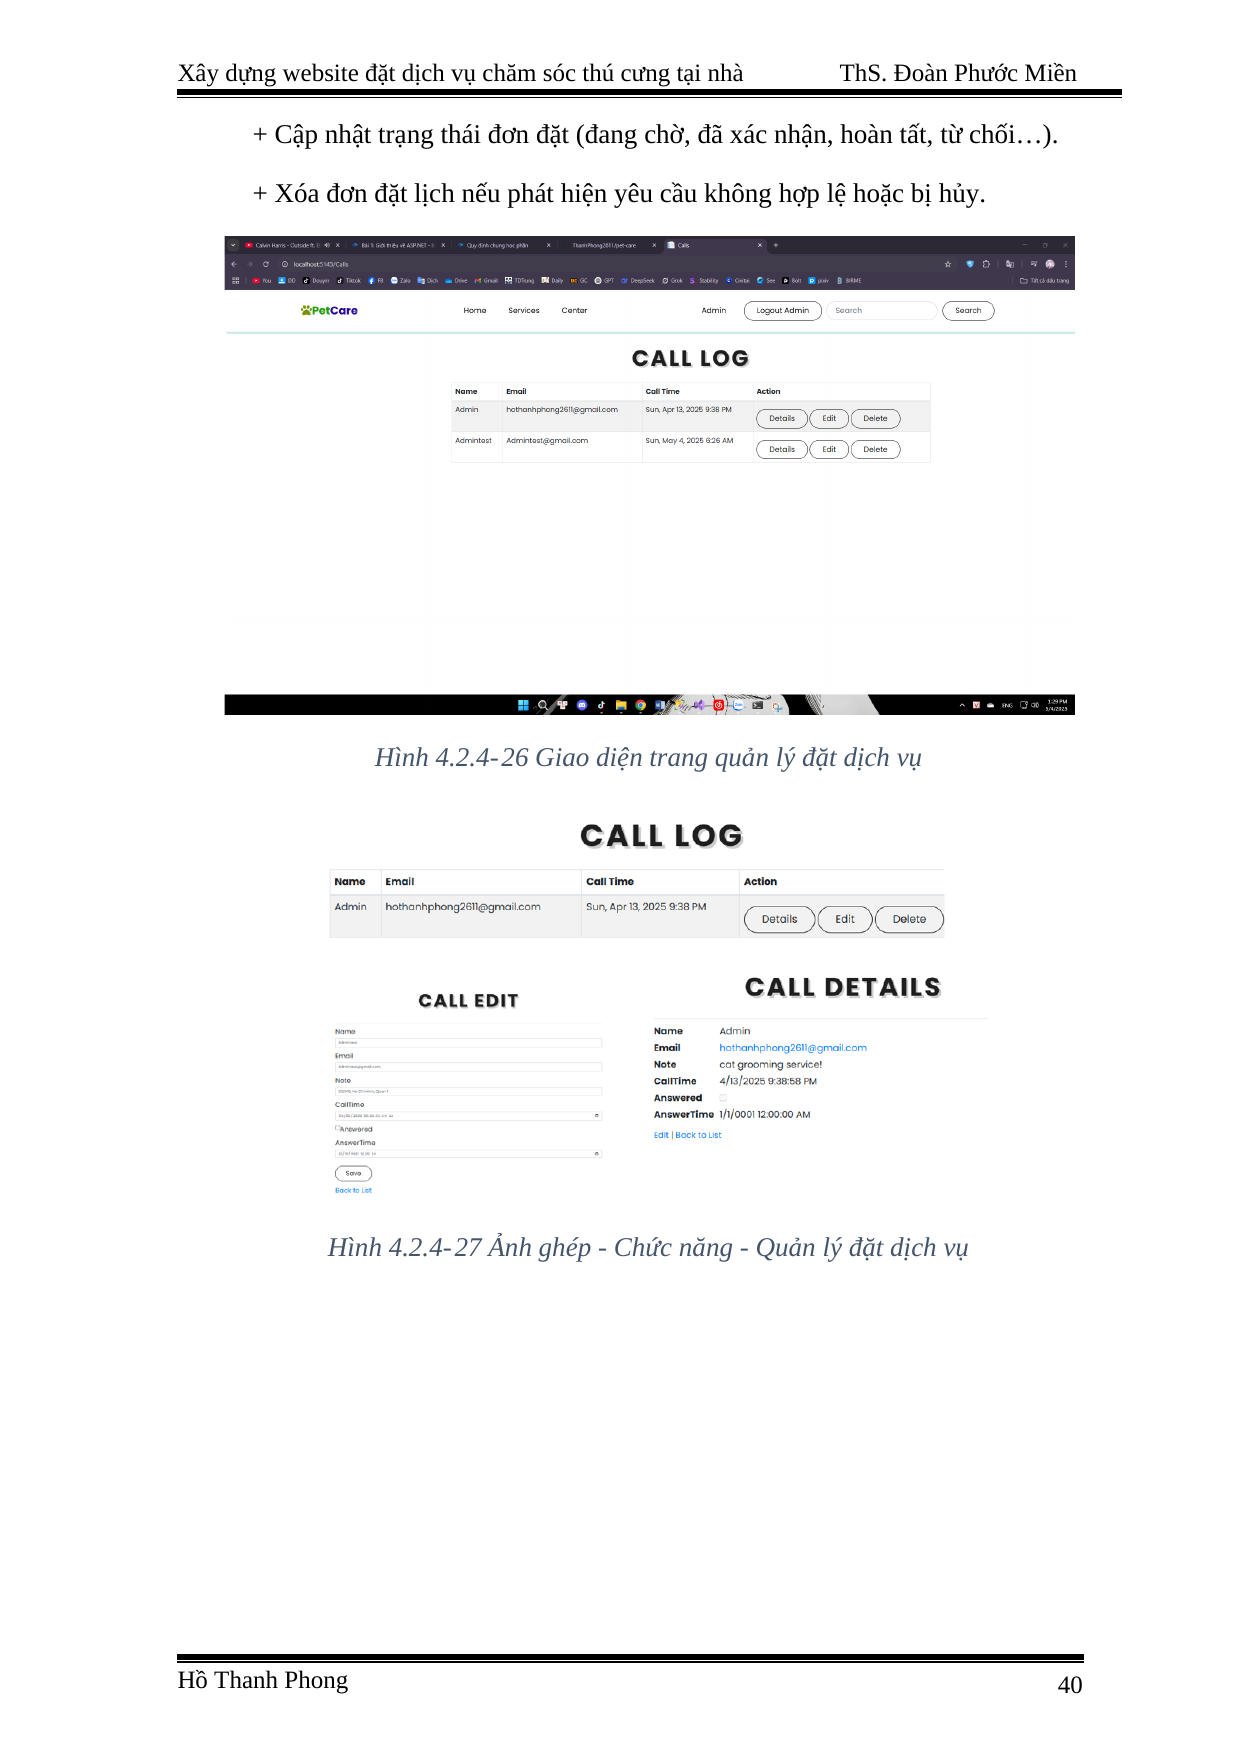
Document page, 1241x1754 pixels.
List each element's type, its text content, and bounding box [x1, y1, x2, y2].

picture [224, 236, 1075, 715]
text + Xóa đơn đặt lịch nếu phát hiện yêu cầu không hợp lệ hoặc bị hủy. [177, 177, 1122, 208]
picture [311, 800, 989, 1205]
text + Cập nhật trạng thái đơn đặt (đang chờ, đã xác nhận, hoàn tất, từ chối…). [177, 118, 1122, 149]
